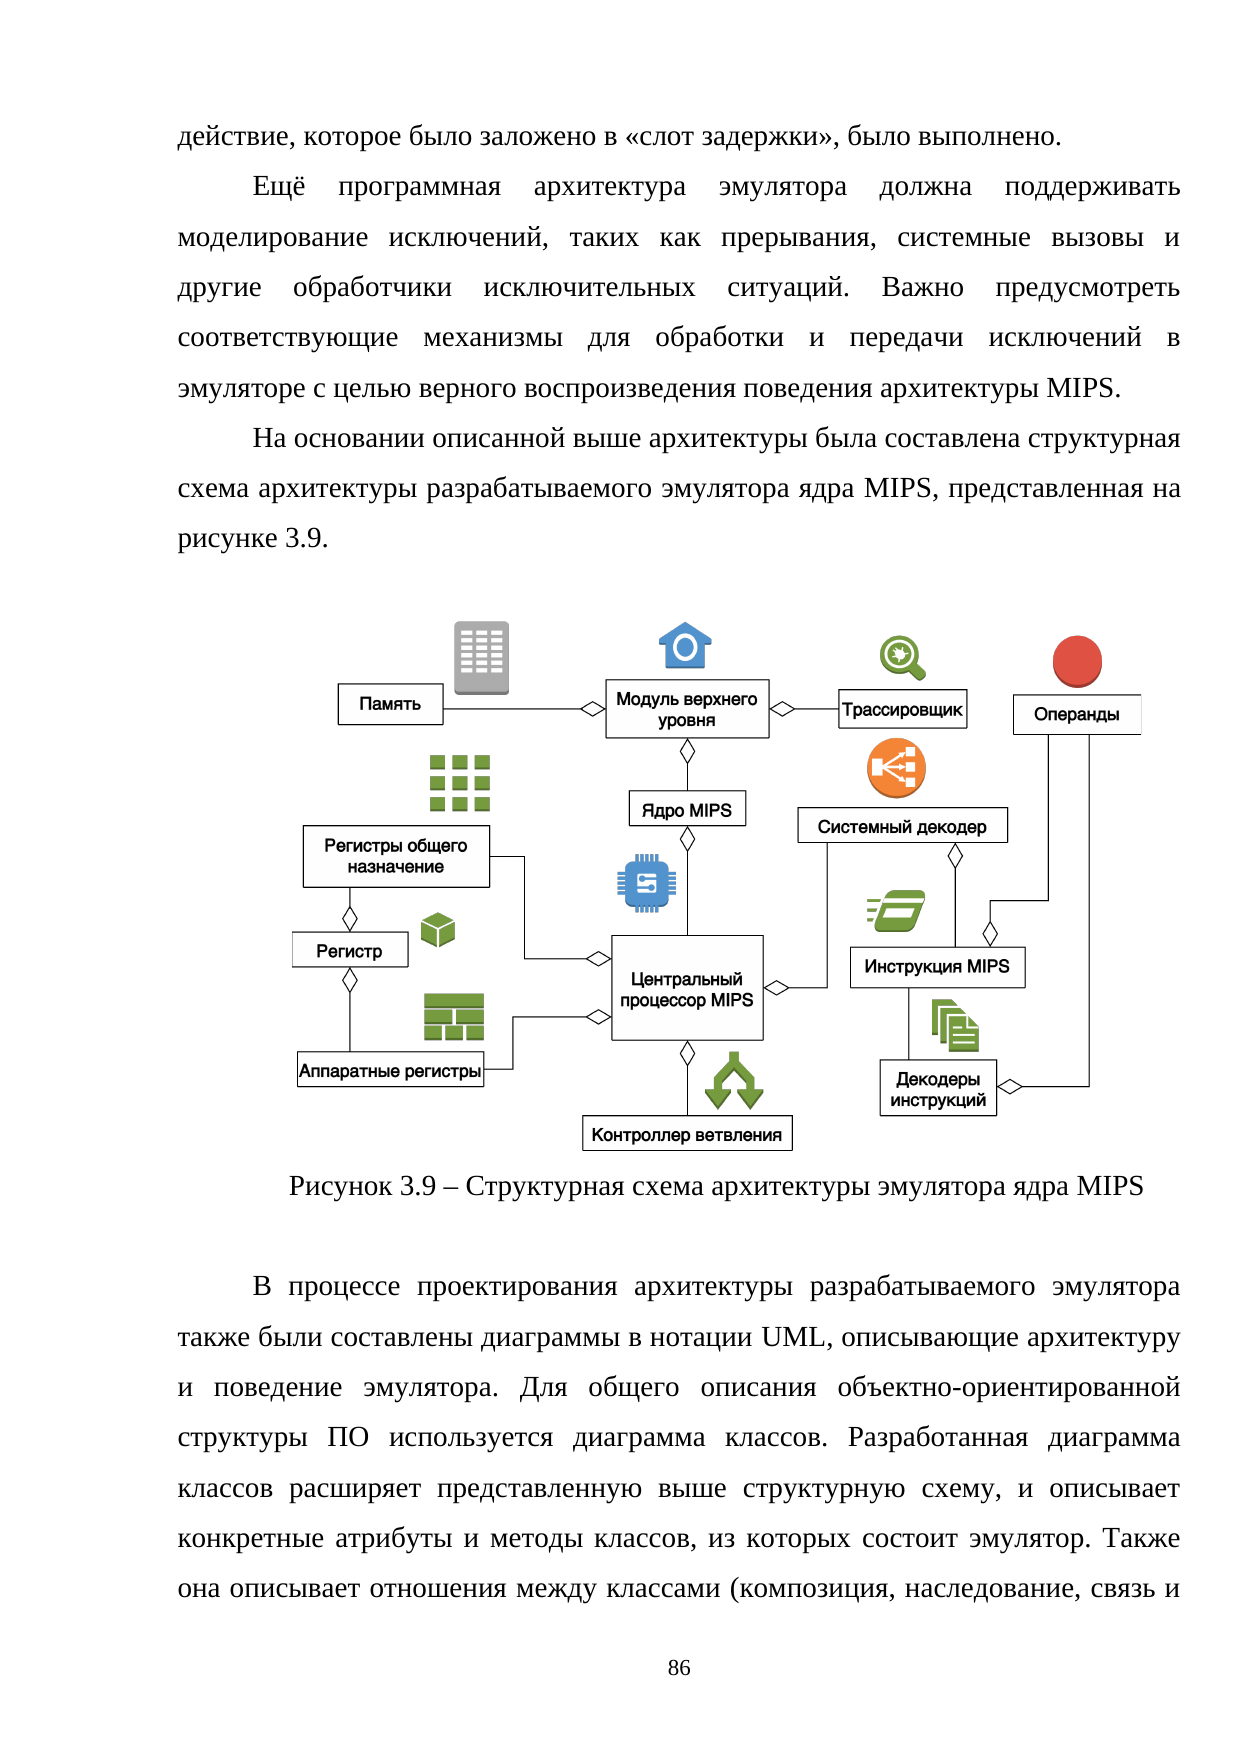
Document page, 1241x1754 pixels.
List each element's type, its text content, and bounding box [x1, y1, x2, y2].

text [177, 1268, 1181, 1604]
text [177, 118, 1181, 152]
text Ещё программная архитектура эмулятора должна поддерживать моделирование исключений, таких как прерывания, системные вызовы и другие обработчики исключительных ситуаций. Важно предусмотреть соответствующие механизмы для обработки и передачи исключений в эмуляторе с целью верного воспроизведения поведения архитектуры MIPS. [177, 168, 1181, 403]
picture [292, 621, 1142, 1151]
text На основании описанной выше архитектуры была составлена структурная схема архитектуры разрабатываемого эмулятора ядра MIPS, представленная на рисунке 3.9. [177, 420, 1181, 554]
text Рисунок 3.9 – Структурная схема архитектуры эмулятора ядра MIPS [177, 1168, 1181, 1201]
